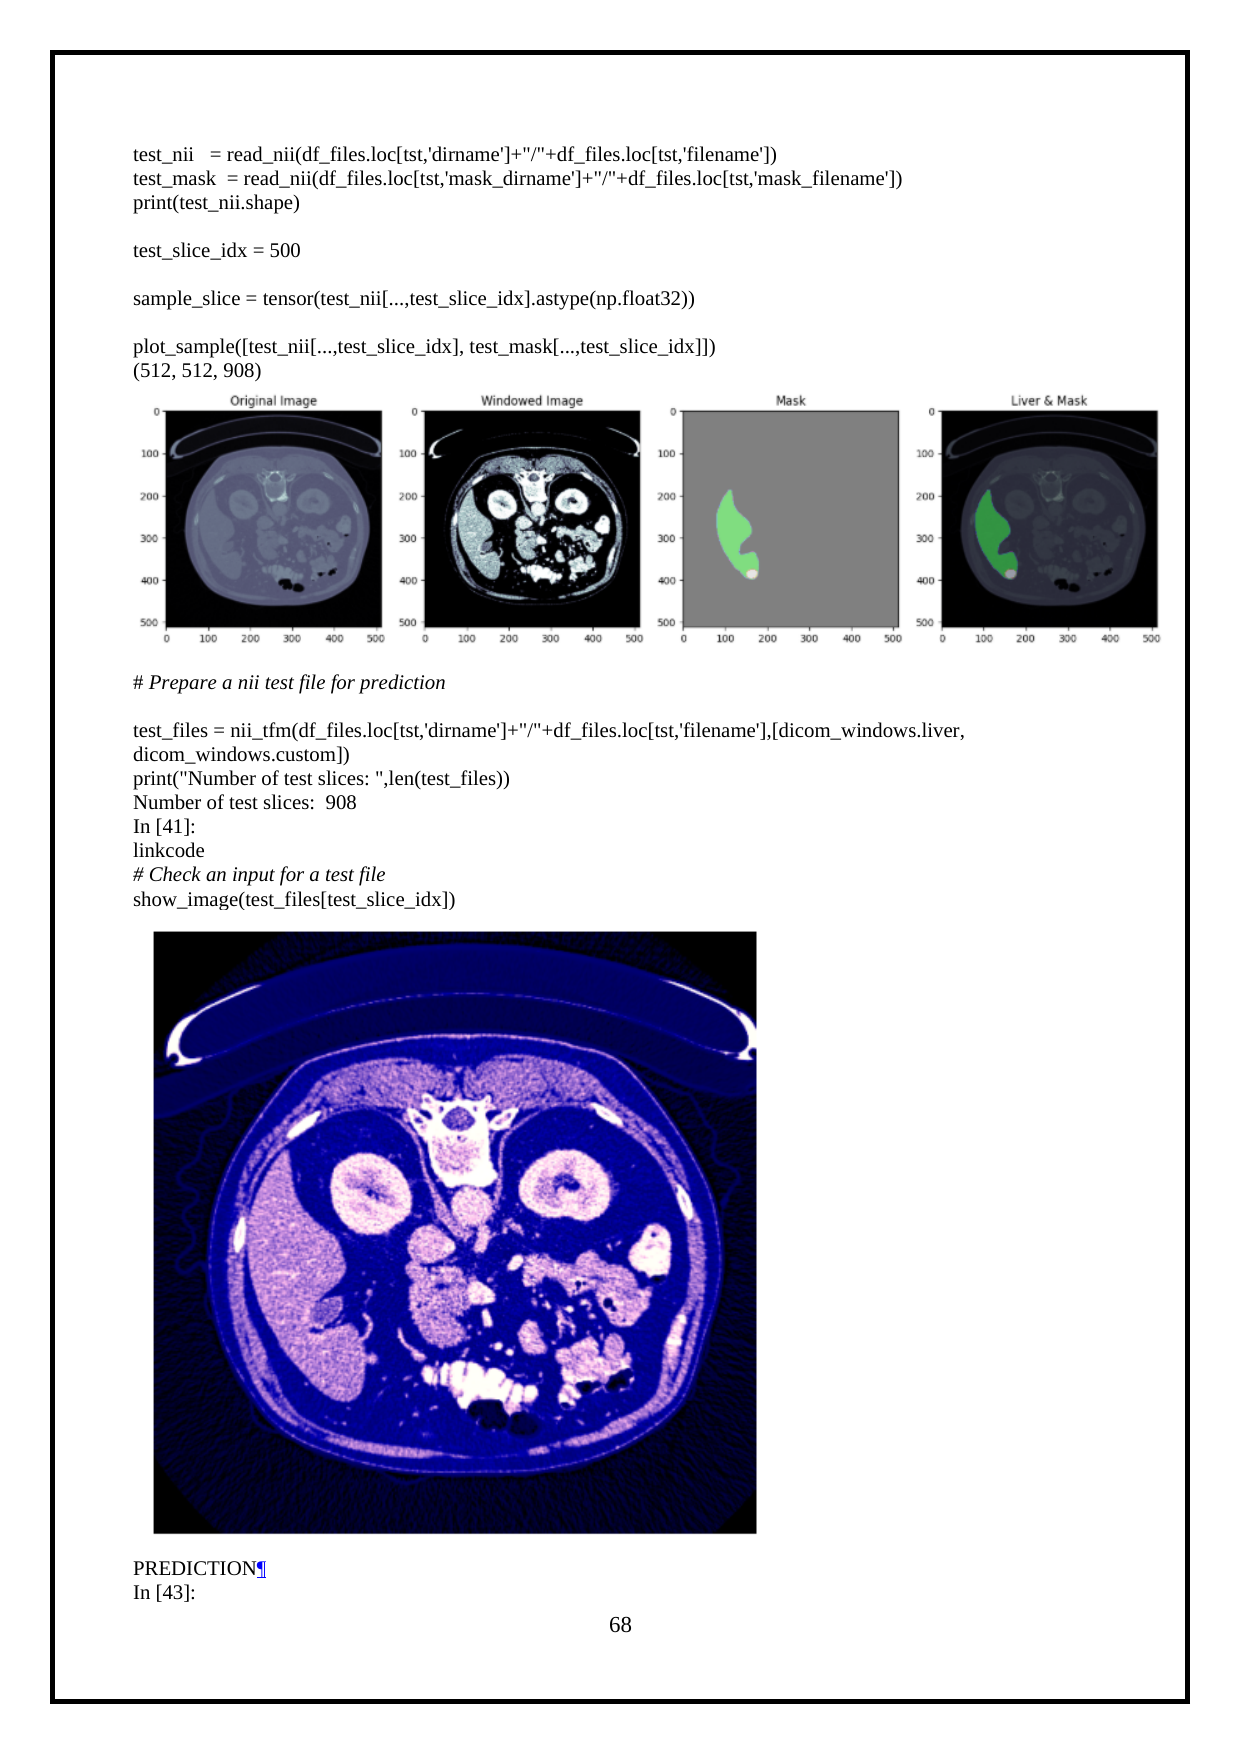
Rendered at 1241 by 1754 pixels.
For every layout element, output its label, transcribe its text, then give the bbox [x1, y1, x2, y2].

text In [43]: [133, 1580, 1108, 1604]
text test_mask = read_nii(df_files.loc[tst,'mask_dirname']+"/"+df_files.loc[tst,'mask_filename']) [133, 166, 1108, 190]
text test_slice_idx = 500 [133, 238, 1108, 262]
picture [132, 910, 774, 1556]
text sample_slice = tensor(test_nii[...,test_slice_idx].astype(np.float32)) [133, 286, 1108, 310]
text (512, 512, 908) [133, 358, 1108, 382]
text linkcode [133, 838, 1108, 862]
text In [41]: [133, 814, 1108, 838]
text test_files = nii_tfm(df_files.loc[tst,'dirname']+"/"+df_files.loc[tst,'filename'],[dicom_windows.liver, dicom_windows.custom]) [133, 718, 1108, 766]
picture [132, 382, 1167, 670]
text # Prepare a nii test file for prediction [133, 670, 1108, 694]
text plot_sample([test_nii[...,test_slice_idx], test_mask[...,test_slice_idx]]) [133, 334, 1108, 358]
text # Check an input for a test file [133, 862, 1108, 886]
text Number of test slices: 908 [133, 790, 1108, 814]
text show_image(test_files[test_slice_idx]) [133, 886, 1108, 911]
text test_nii = read_nii(df_files.loc[tst,'dirname']+"/"+df_files.loc[tst,'filename']) [133, 142, 1108, 166]
text PREDICTION¶ [133, 1556, 1108, 1580]
text print("Number of test slices: ",len(test_files)) [133, 766, 1108, 790]
text print(test_nii.shape) [133, 190, 1108, 214]
